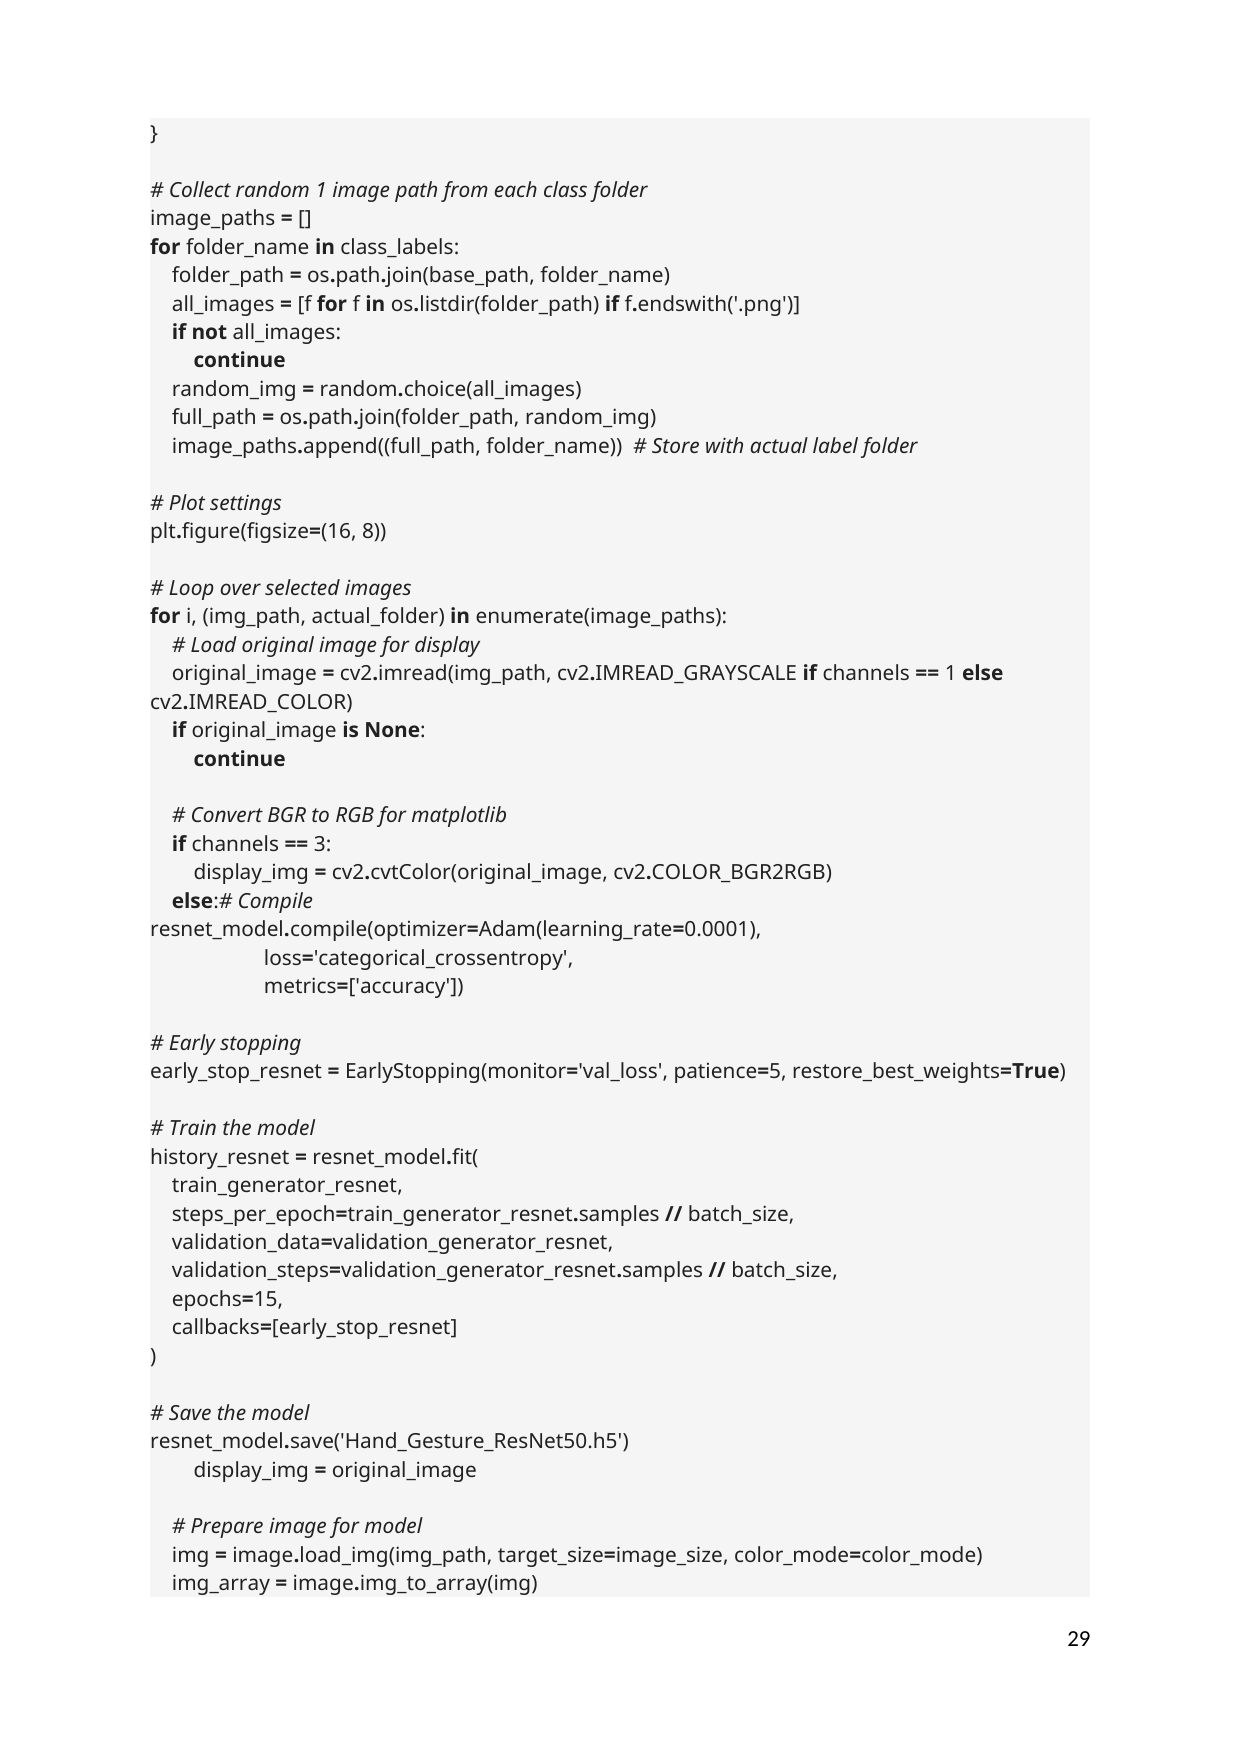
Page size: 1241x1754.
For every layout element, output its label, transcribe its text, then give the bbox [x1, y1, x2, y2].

text resnet_model.save('Hand_Gesture_ResNet50.h5') [150, 1426, 1090, 1455]
text plt.figure(figsize=(16, 8)) [150, 516, 1090, 545]
text callbacks=[early_stop_resnet] [150, 1312, 1090, 1341]
text # Convert BGR to RGB for matplotlib [150, 801, 1090, 829]
text if original_image is None: [150, 715, 1090, 744]
text history_resnet = resnet_model.fit( [150, 1142, 1090, 1170]
text metrics=['accuracy']) [150, 971, 1090, 1000]
text # Train the model [150, 1113, 1090, 1142]
text display_img = cv2.cvtColor(original_image, cv2.COLOR_BGR2RGB) [150, 857, 1090, 886]
text if not all_images: [150, 317, 1090, 346]
text resnet_model.compile(optimizer=Adam(learning_rate=0.0001), [150, 914, 1090, 943]
text # Load original image for display [150, 630, 1090, 658]
text } [150, 118, 1090, 147]
text # Save the model [150, 1398, 1090, 1426]
text early_stop_resnet = EarlyStopping(monitor='val_loss', patience=5, restore_best_weights=True) [150, 1057, 1090, 1085]
text # Loop over selected images [150, 573, 1090, 602]
text validation_data=validation_generator_resnet, [150, 1227, 1090, 1256]
text for folder_name in class_labels: [150, 232, 1090, 260]
text loss='categorical_crossentropy', [150, 943, 1090, 971]
text display_img = original_image [150, 1455, 1090, 1483]
text continue [150, 744, 1090, 772]
text image_paths.append((full_path, folder_name)) # Store with actual label folder [150, 431, 1090, 459]
text full_path = os.path.join(folder_path, random_img) [150, 402, 1090, 431]
text # Prepare image for model [150, 1512, 1090, 1540]
text epochs=15, [150, 1284, 1090, 1312]
text ) [150, 1341, 1090, 1369]
text img = image.load_img(img_path, target_size=image_size, color_mode=color_mode) [150, 1540, 1090, 1568]
text image_paths = [] [150, 203, 1090, 232]
text original_image = cv2.imread(img_path, cv2.IMREAD_GRAYSCALE if channels == 1 else cv2.IMREAD_COLOR) [150, 658, 1090, 715]
text steps_per_epoch=train_generator_resnet.samples // batch_size, [150, 1199, 1090, 1227]
text random_img = random.choice(all_images) [150, 374, 1090, 402]
text if channels == 3: [150, 829, 1090, 857]
text train_generator_resnet, [150, 1170, 1090, 1199]
text continue [150, 346, 1090, 374]
text else:# Compile [150, 886, 1090, 914]
text validation_steps=validation_generator_resnet.samples // batch_size, [150, 1256, 1090, 1284]
text folder_path = os.path.join(base_path, folder_name) [150, 260, 1090, 289]
text # Plot settings [150, 488, 1090, 516]
text # Collect random 1 image path from each class folder [150, 175, 1090, 203]
text all_images = [f for f in os.listdir(folder_path) if f.endswith('.png')] [150, 289, 1090, 317]
text # Early stopping [150, 1028, 1090, 1057]
text img_array = image.img_to_array(img) [150, 1568, 1090, 1597]
text for i, (img_path, actual_folder) in enumerate(image_paths): [150, 602, 1090, 630]
